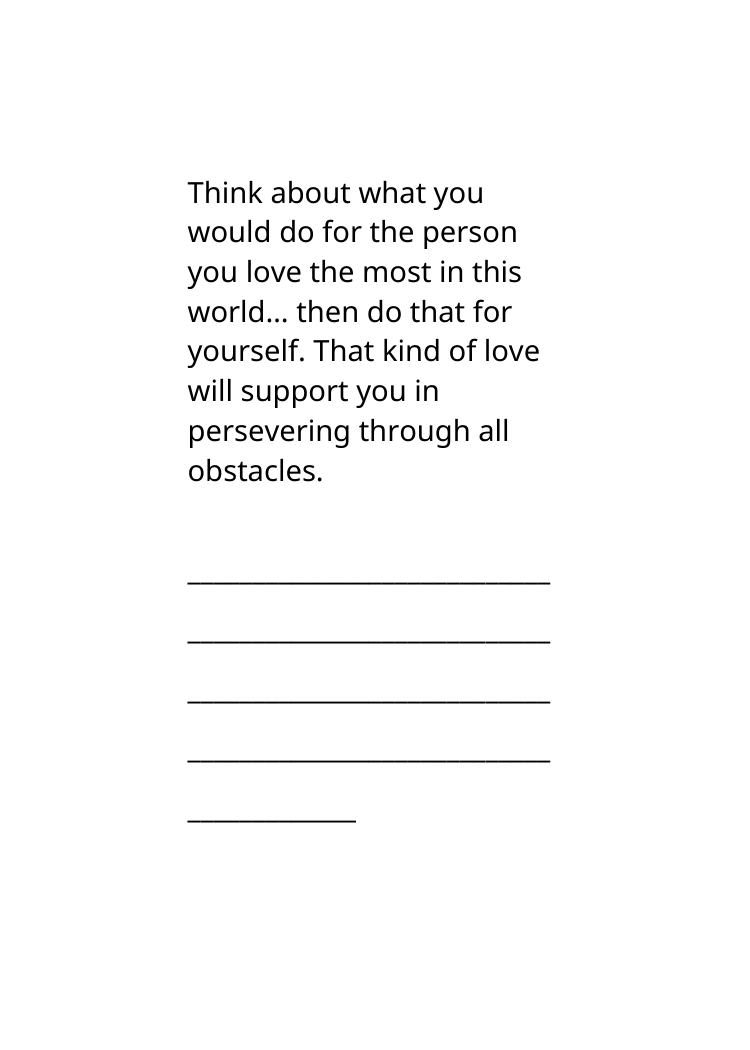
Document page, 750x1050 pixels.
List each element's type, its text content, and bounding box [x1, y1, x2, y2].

text _____________________________________________________________________________________________________________________________ [187, 549, 562, 827]
text Think about what you would do for the person you love the most in this world… then do that for yourself. That kind of love will support you in persevering through all obstacles. [187, 172, 562, 489]
